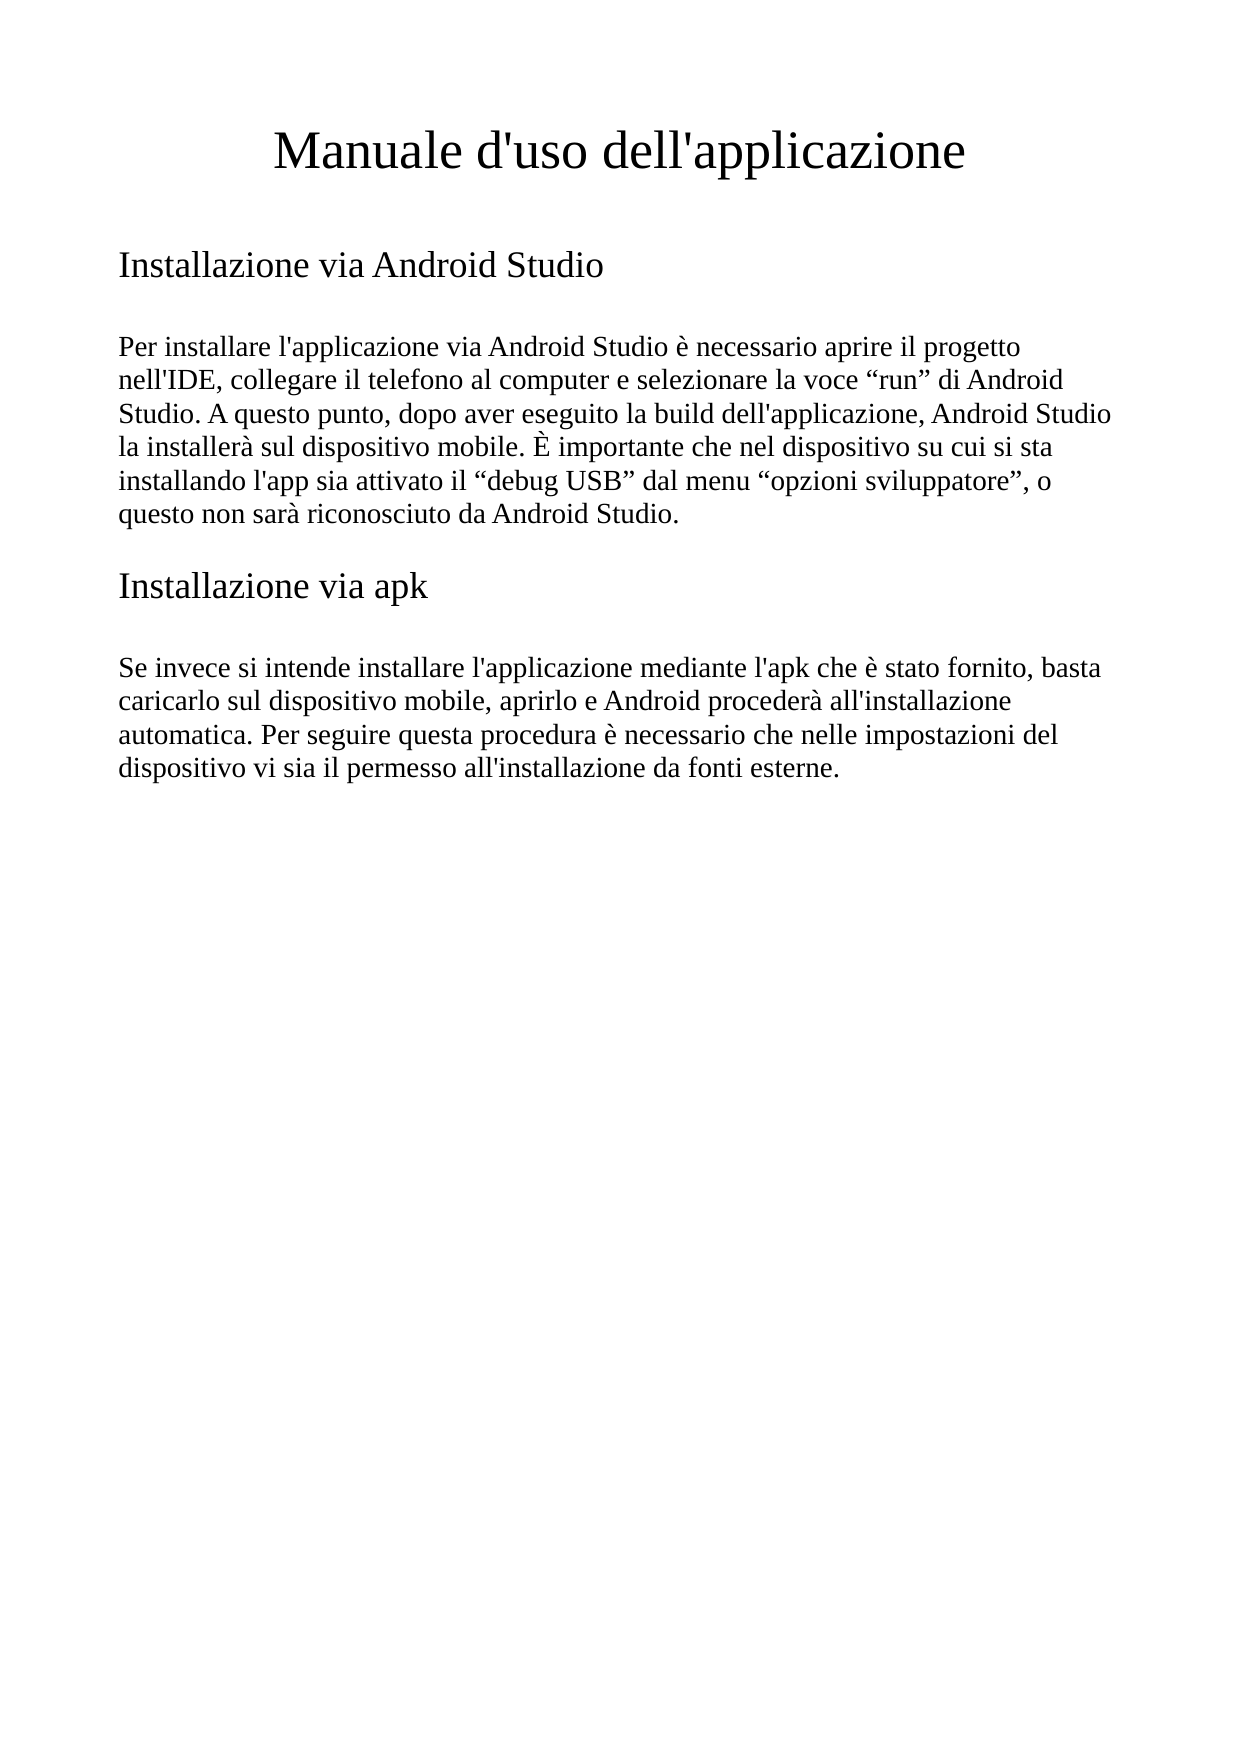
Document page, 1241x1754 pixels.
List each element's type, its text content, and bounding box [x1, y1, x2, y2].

text Se invece si intende installare l'applicazione mediante l'apk che è stato fornito, basta caricarlo sul dispositivo mobile, aprirlo e Android procederà all'installazione automatica. Per seguire questa procedura è necessario che nelle impostazioni del dispositivo vi sia il permesso all'installazione da fonti esterne. [118, 650, 1122, 784]
text Installazione via apk [118, 564, 1122, 607]
text Per installare l'applicazione via Android Studio è necessario aprire il progetto nell'IDE, collegare il telefono al computer e selezionare la voce “run” di Android Studio. A questo punto, dopo aver eseguito la build dell'applicazione, Android Studio la installerà sul dispositivo mobile. È importante che nel dispositivo su cui si sta installando l'app sia attivato il “debug USB” dal menu “opzioni sviluppatore”, o questo non sarà riconosciuto da Android Studio. [118, 329, 1122, 530]
text Installazione via Android Studio [118, 243, 1122, 286]
text Manuale d'uso dell'applicazione [118, 118, 1122, 180]
